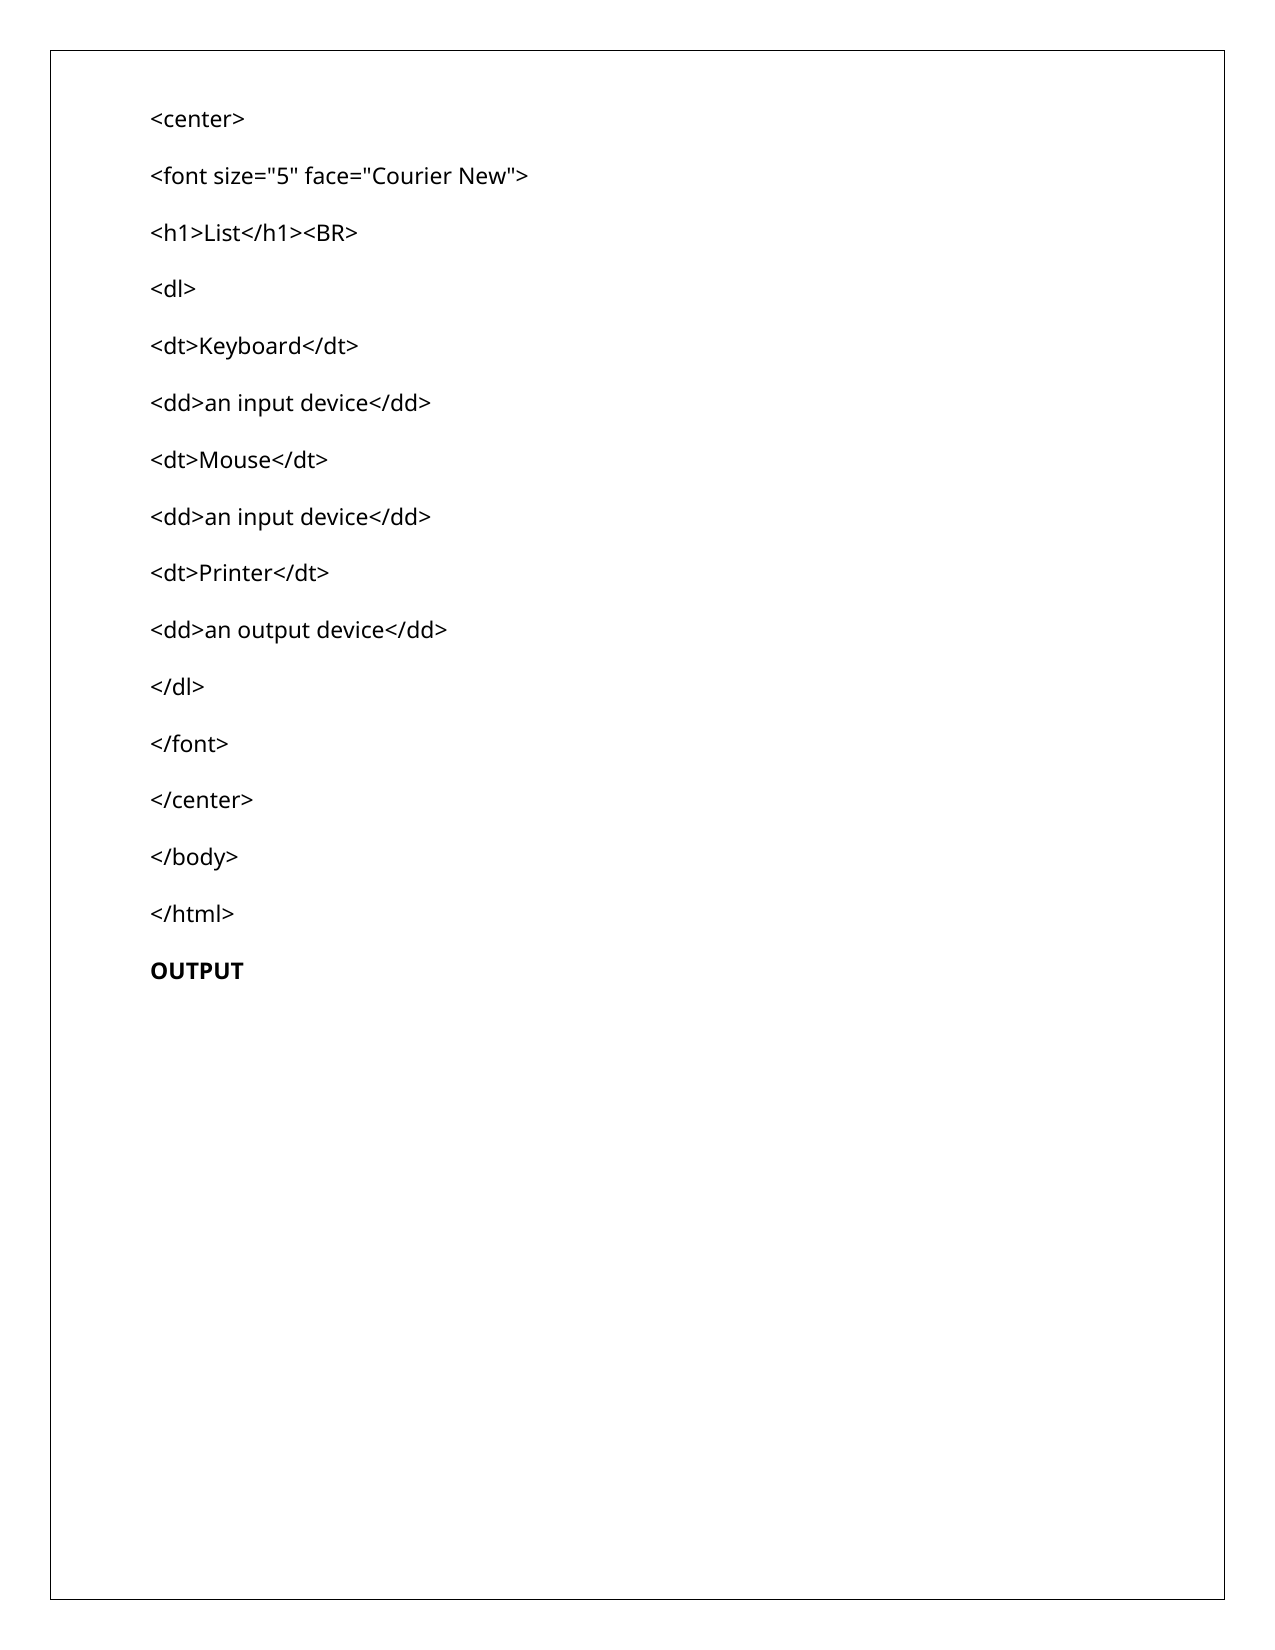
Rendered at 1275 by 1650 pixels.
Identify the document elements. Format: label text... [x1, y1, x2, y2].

text <dt>Printer</dt> [150, 557, 1125, 588]
text <dd>an input device</dd> [150, 387, 1125, 418]
text OUTPUT [150, 954, 1125, 986]
text <dd>an input device</dd> [150, 500, 1125, 532]
text <font size="5" face="Courier New"> [150, 160, 1125, 191]
text <dt>Mouse</dt> [150, 444, 1125, 475]
text <dd>an output device</dd> [150, 614, 1125, 645]
text <dt>Keyboard</dt> [150, 330, 1125, 361]
text </center> [150, 784, 1125, 816]
text <dl> [150, 273, 1125, 304]
text </html> [150, 898, 1125, 929]
text </dl> [150, 671, 1125, 702]
text </body> [150, 841, 1125, 872]
text <center> [150, 103, 1125, 134]
text <h1>List</h1><BR> [150, 217, 1125, 248]
text </font> [150, 727, 1125, 759]
